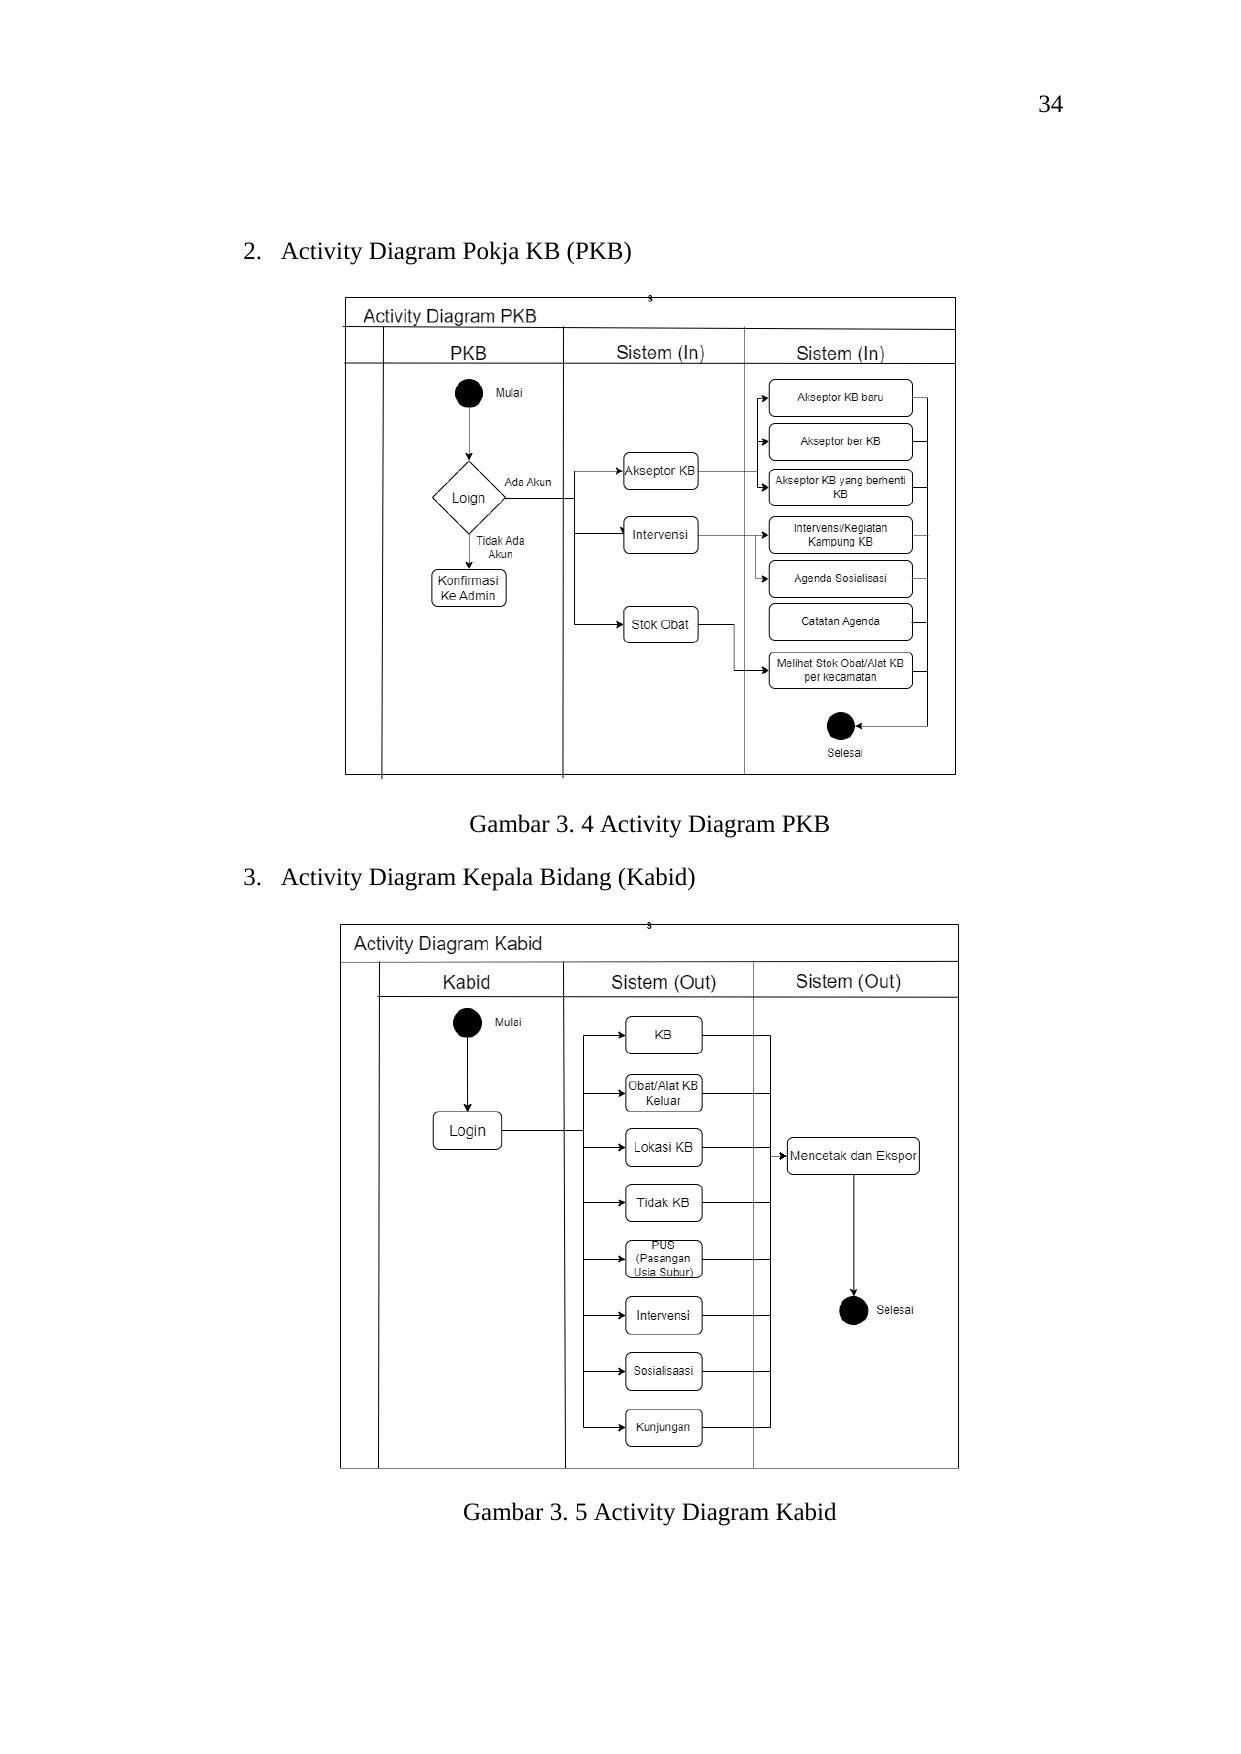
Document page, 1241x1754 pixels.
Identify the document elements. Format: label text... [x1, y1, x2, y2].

list Activity Diagram Kepala Bidang (Kabid) [243, 862, 1063, 891]
picture [342, 291, 957, 780]
list Activity Diagram Pokja KB (PKB) [243, 236, 1063, 265]
picture [340, 918, 960, 1469]
